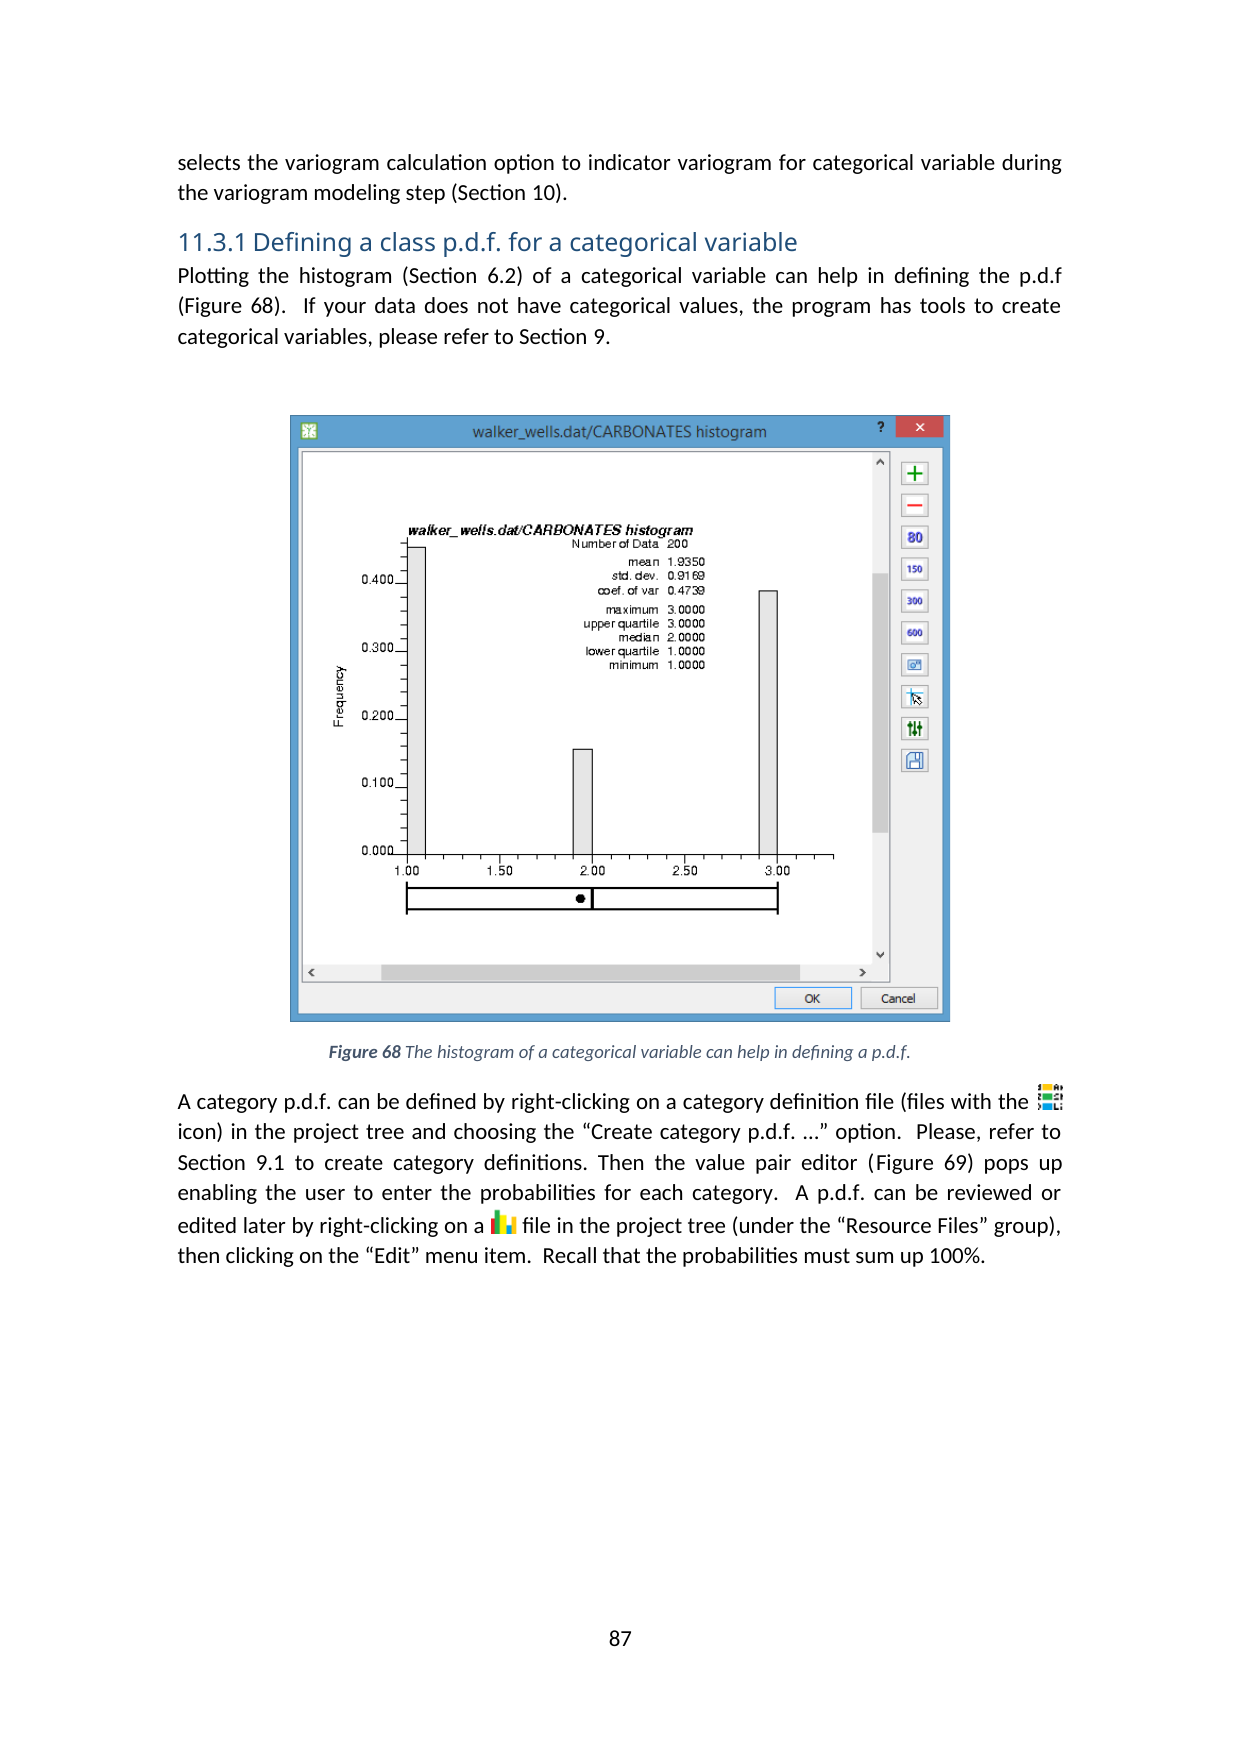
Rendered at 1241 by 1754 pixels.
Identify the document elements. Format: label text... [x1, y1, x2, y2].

picture [1038, 1084, 1063, 1110]
text Figure 68 The histogram of a categorical variable can help in defining a p.d.f. [177, 1041, 1063, 1064]
text Plotting the histogram (Section 6.2) of a categorical variable can help in defining the p.d.f (Figure 68). If your data does not have categorical values, the program has tools to create categorical variables, please refer to Section 9. [177, 261, 1063, 350]
picture [491, 1208, 517, 1234]
subtitle Defining a class p.d.f. for a categorical variable [177, 225, 1063, 259]
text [177, 148, 1063, 206]
text A category p.d.f. can be defined by right-clicking on a category definition file (files with the icon) in the project tree and choosing the “Create category p.d.f. …” option. Please, refer to Section 9.1 to create category definitions. Then the value pair editor (Figure 69) pops up enabling the user to enter the probabilities for each category. A p.d.f. can be reviewed or edited later by right-clicking on a file in the project tree (under the “Resource Files” group), then clicking on the “Edit” menu item. Recall that the probabilities must sum up 100%. [177, 1084, 1063, 1269]
picture [290, 415, 951, 1022]
